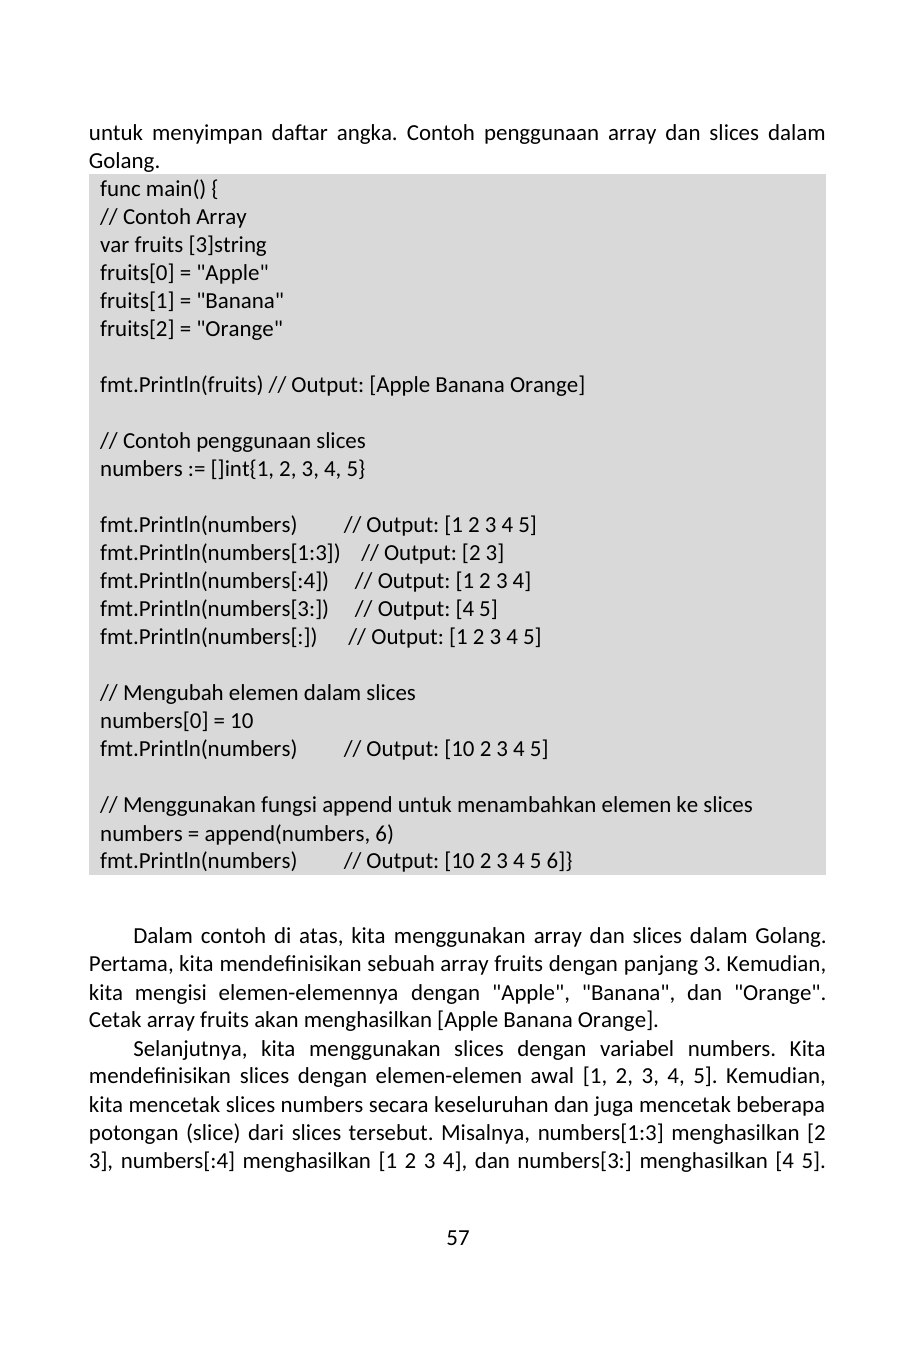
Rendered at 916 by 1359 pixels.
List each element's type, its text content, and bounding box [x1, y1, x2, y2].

table_header func main() { // Contoh Array var fruits [3]string fruits[0] = "Apple" fruits[1] = "Banana" fruits[2] = "Orange" fmt.Println(fruits) // Output: [Apple Banana Orange] // Contoh penggunaan slices numbers := []int{1, 2, 3, 4, 5} fmt.Println(numbers) // Output: [1 2 3 4 5] fmt.Println(numbers[1:3]) // Output: [2 3] fmt.Println(numbers[:4]) // Output: [1 2 3 4] fmt.Println(numbers[3:]) // Output: [4 5] fmt.Println(numbers[:]) // Output: [1 2 3 4 5] // Mengubah elemen dalam slices numbers[0] = 10 fmt.Println(numbers) // Output: [10 2 3 4 5] // Menggunakan fungsi append untuk menambahkan elemen ke slices numbers = append(numbers, 6) fmt.Println(numbers) // Output: [10 2 3 4 5 6]} [89, 174, 826, 875]
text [89, 118, 827, 174]
text Dalam contoh di atas, kita menggunakan array dan slices dalam Golang. Pertama, kita mendefinisikan sebuah array fruits dengan panjang 3. Kemudian, kita mengisi elemen-elemennya dengan "Apple", "Banana", dan "Orange". Cetak array fruits akan menghasilkan [Apple Banana Orange]. [89, 922, 827, 1034]
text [89, 1034, 827, 1174]
